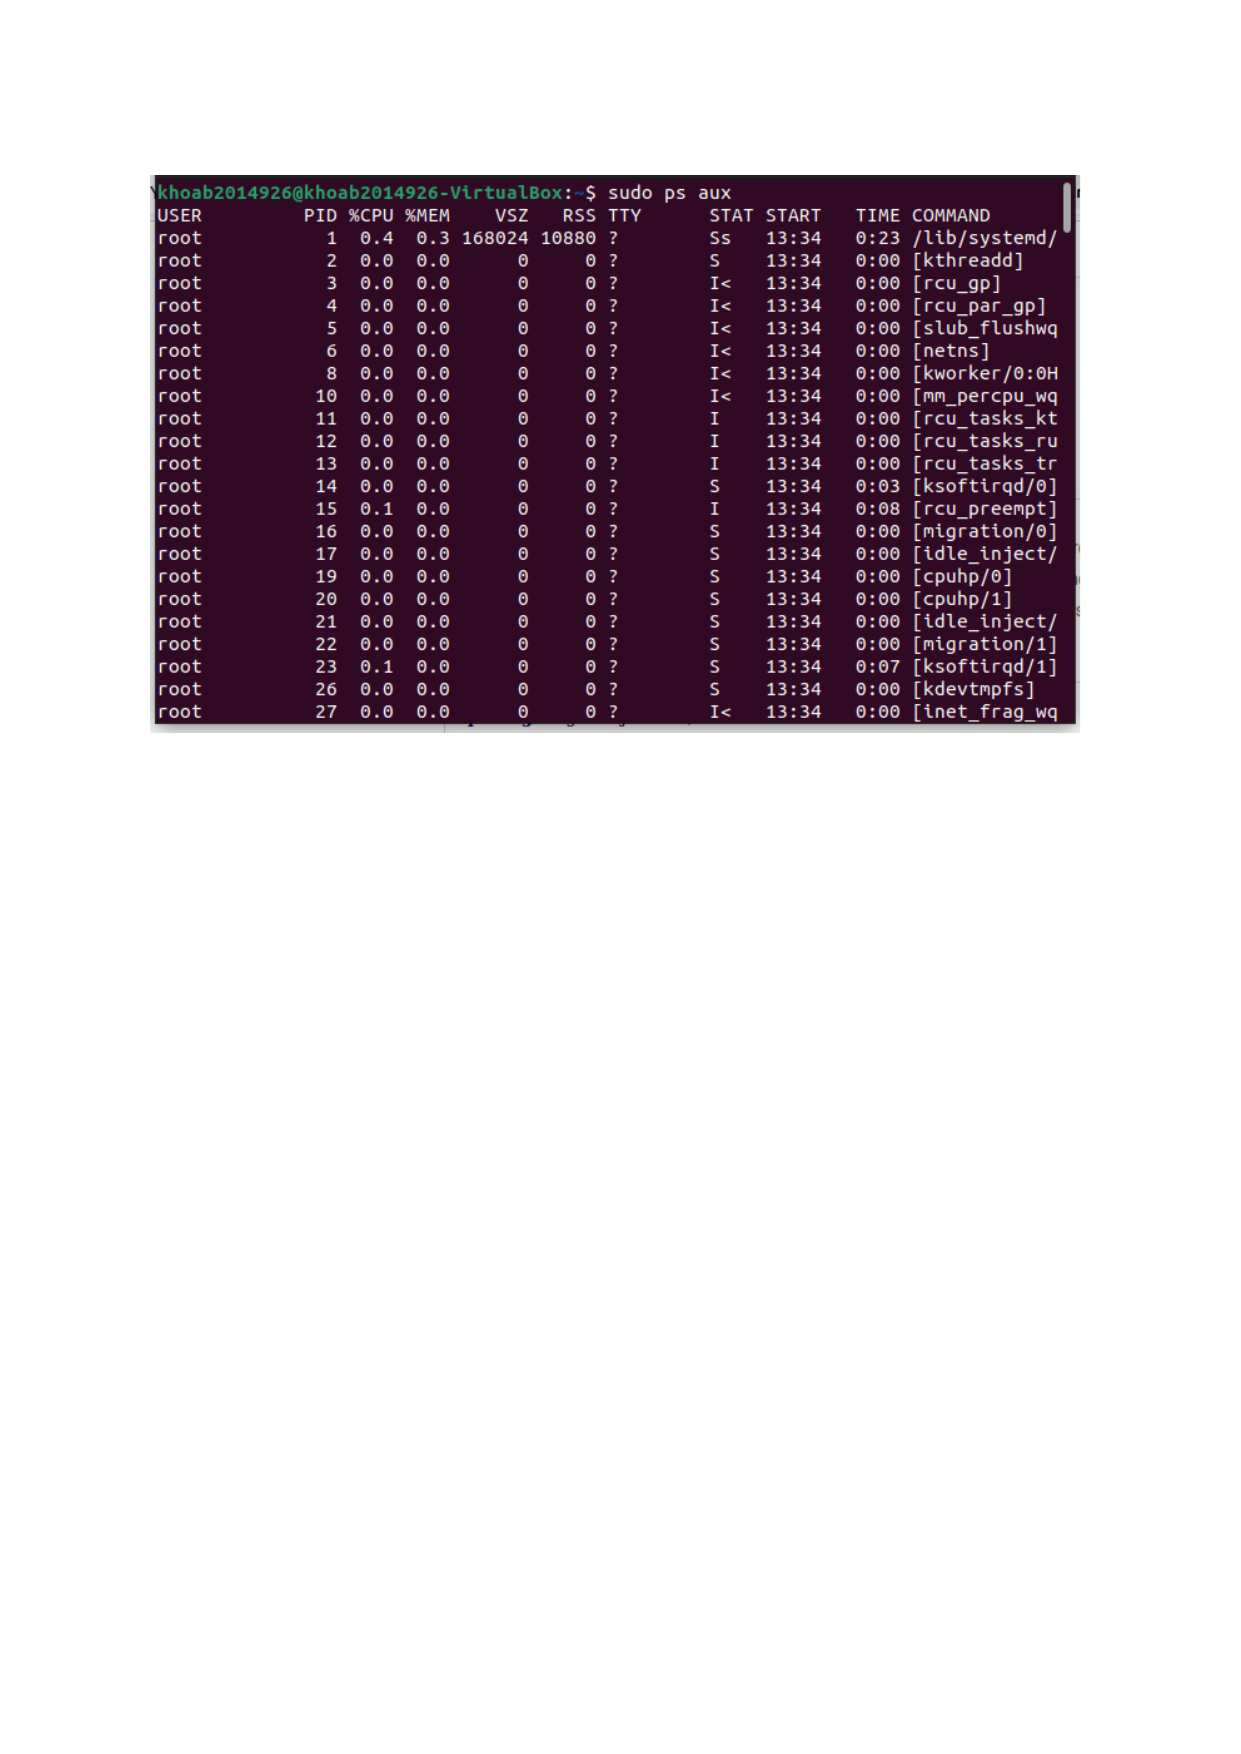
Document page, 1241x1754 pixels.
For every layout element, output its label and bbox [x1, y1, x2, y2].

picture [150, 175, 1081, 733]
